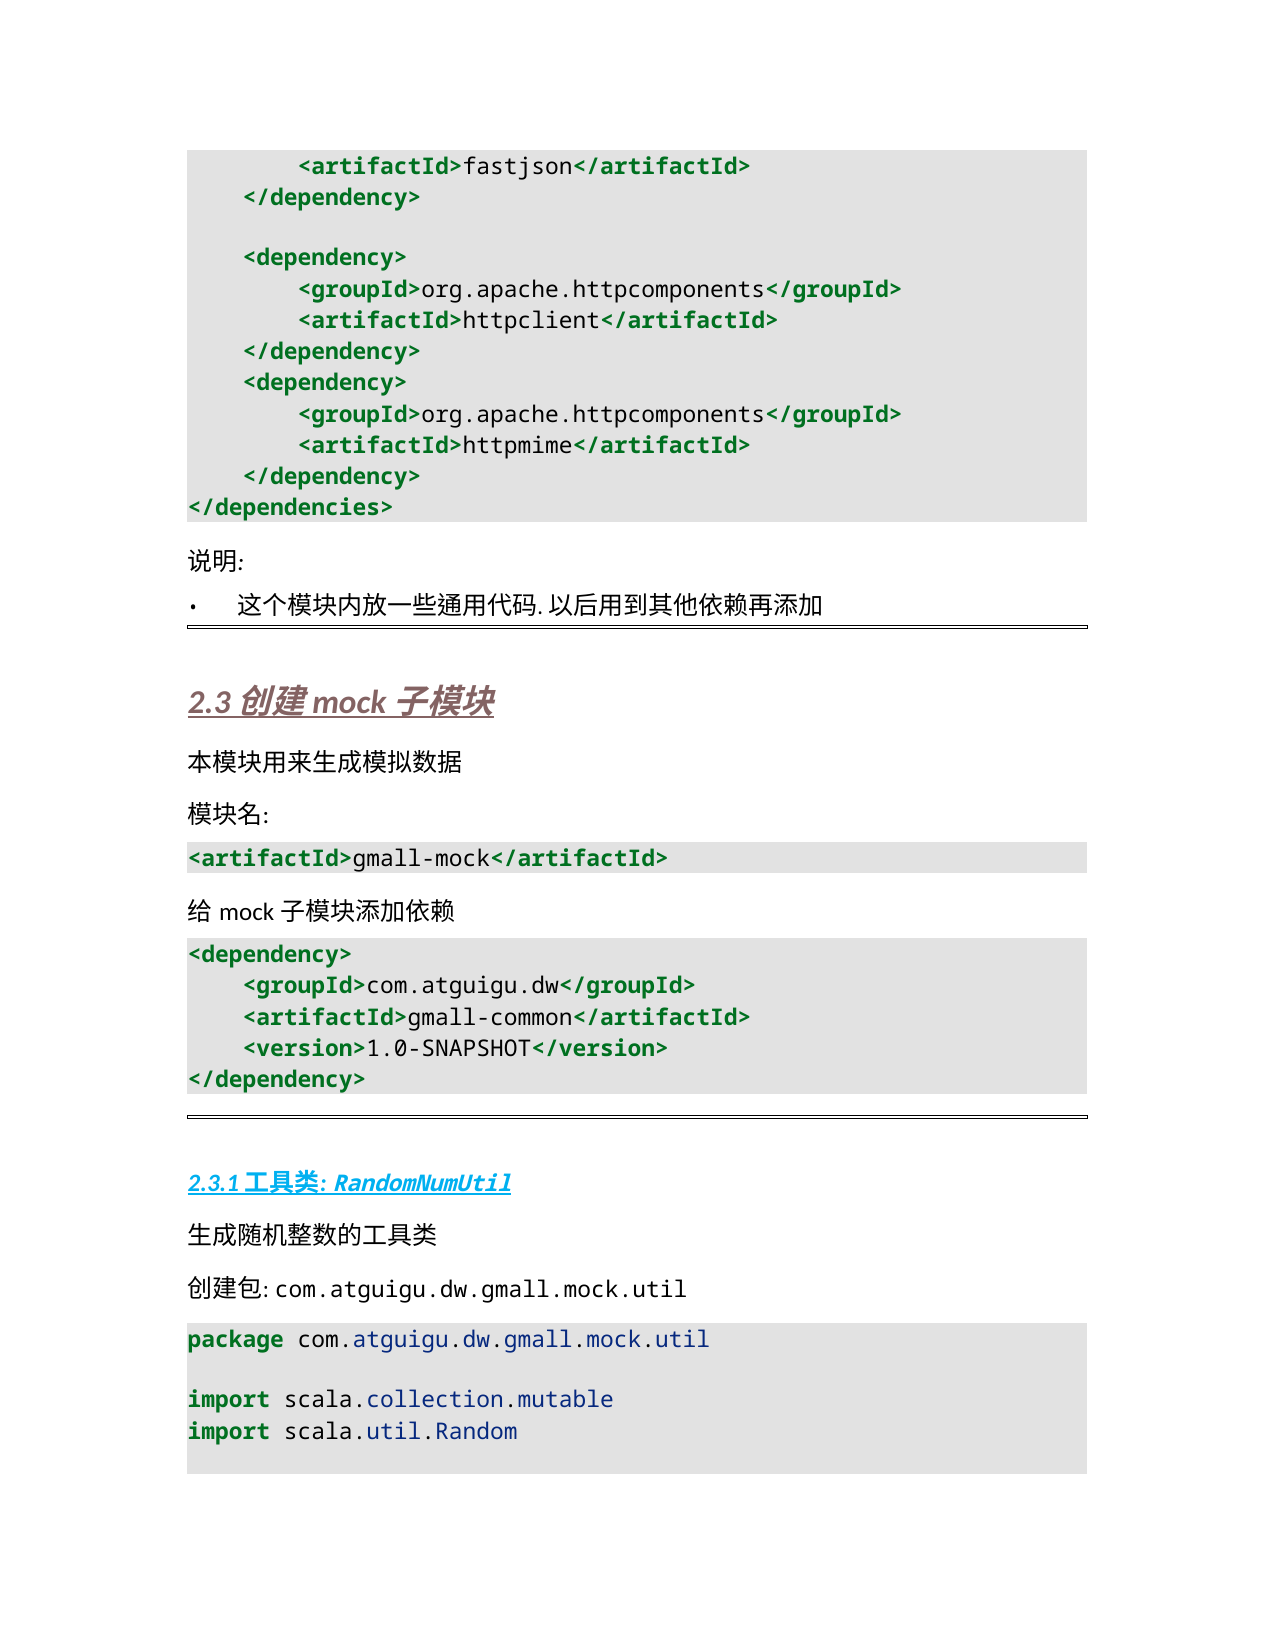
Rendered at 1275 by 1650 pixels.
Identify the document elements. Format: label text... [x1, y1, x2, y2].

text <artifactId>gmall-mock</artifactId> [669, 842, 1087, 873]
subtitle 2.3 创建 mock 子模块 [187, 675, 1087, 723]
text 生成随机整数的工具类 [187, 1218, 1087, 1252]
text 说明: [187, 543, 1087, 577]
text 给 mock 子模块添加依赖 [187, 894, 1087, 928]
list 这个模块内放一些通用代码. 以后用到其他依赖再添加 [187, 588, 1087, 622]
text 本模块用来生成模拟数据 [187, 742, 1087, 778]
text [187, 1323, 1087, 1474]
text 模块名: [187, 797, 1087, 831]
text 创建包: com.atguigu.dw.gmall.mock.util [187, 1271, 1087, 1304]
subtitle 2.3.1 工具类: RandomNumUtil [187, 1165, 1087, 1199]
text <dependency> <groupId>com.atguigu.dw</groupId> <artifactId>gmall-common</artifactId> <version>1.0-SNAPSHOT</version> </dependency> [187, 938, 1087, 1094]
